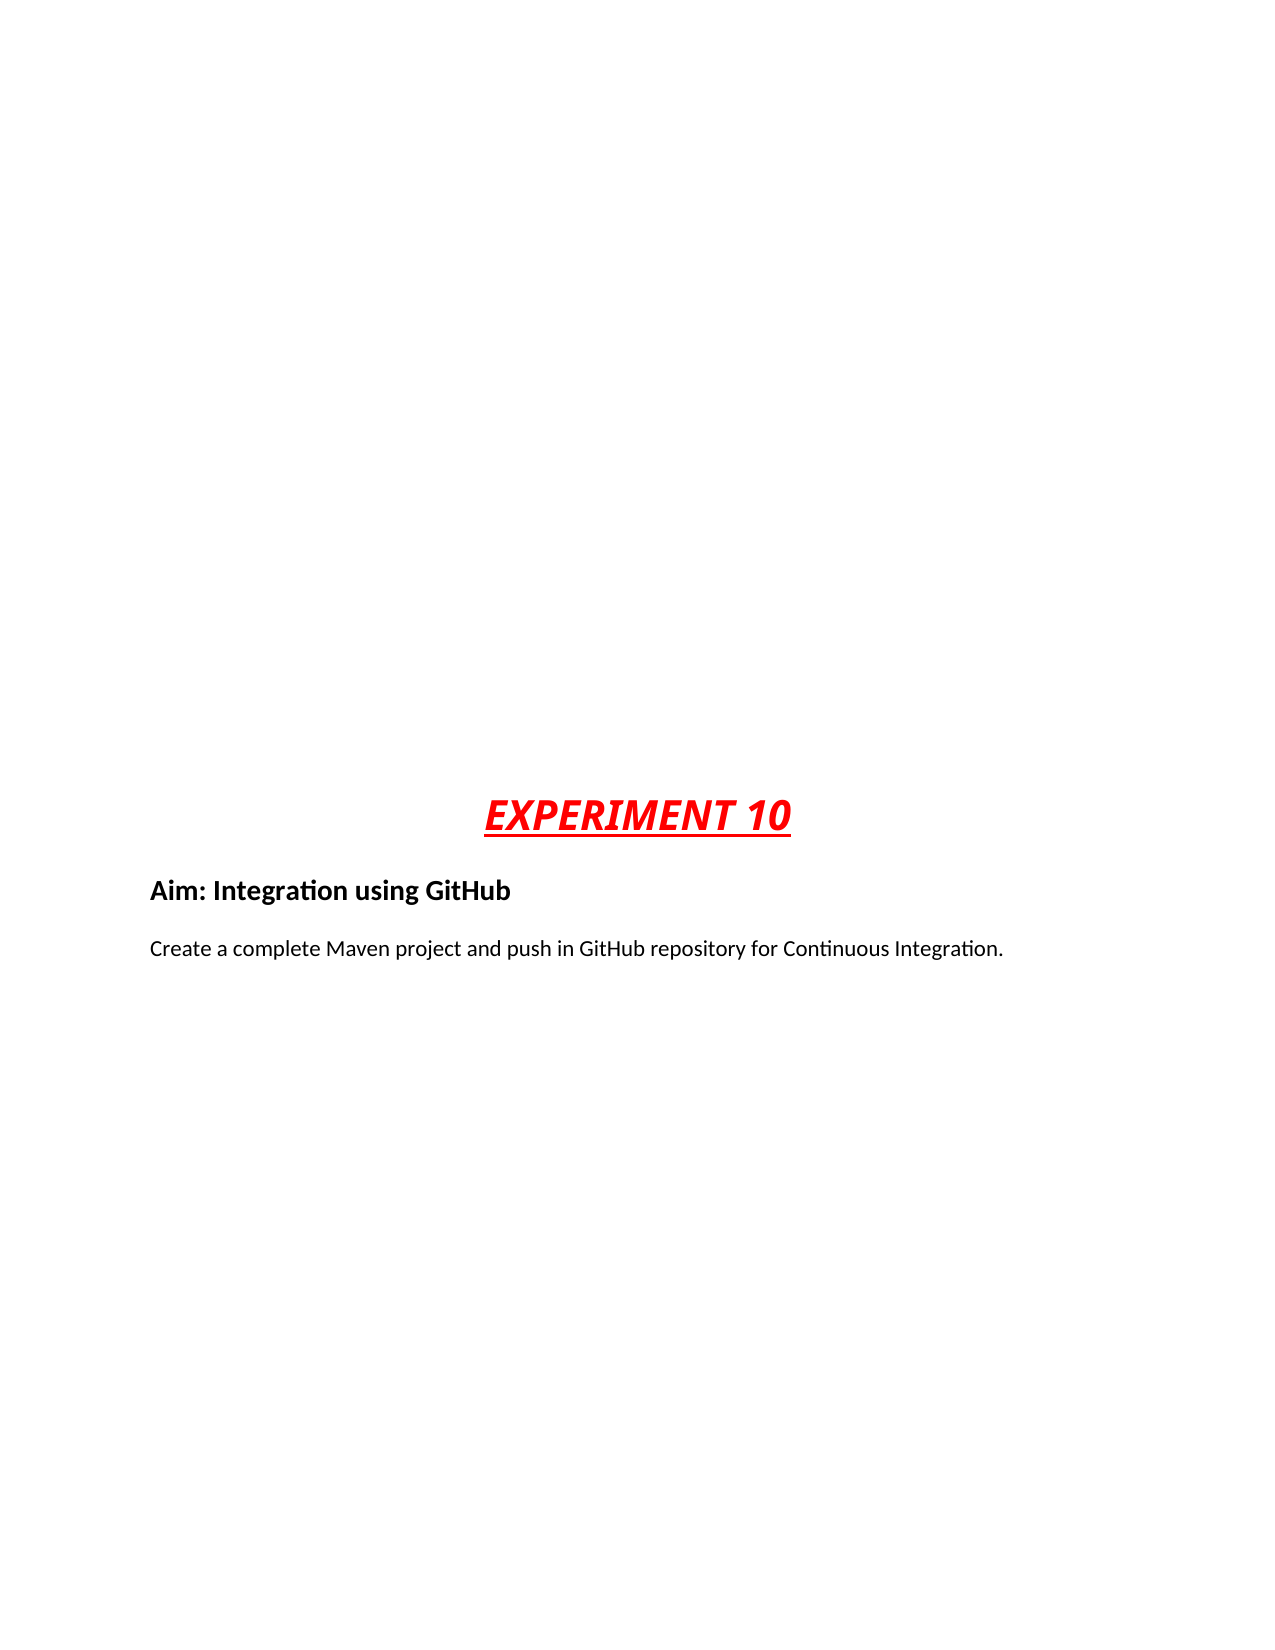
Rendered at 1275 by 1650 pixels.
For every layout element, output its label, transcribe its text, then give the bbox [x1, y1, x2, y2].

text Aim: Integration using GitHub [150, 872, 1125, 908]
text Create a complete Maven project and push in GitHub repository for Continuous Integration. [150, 934, 1125, 962]
text EXPERIMENT 10 [150, 786, 1125, 843]
